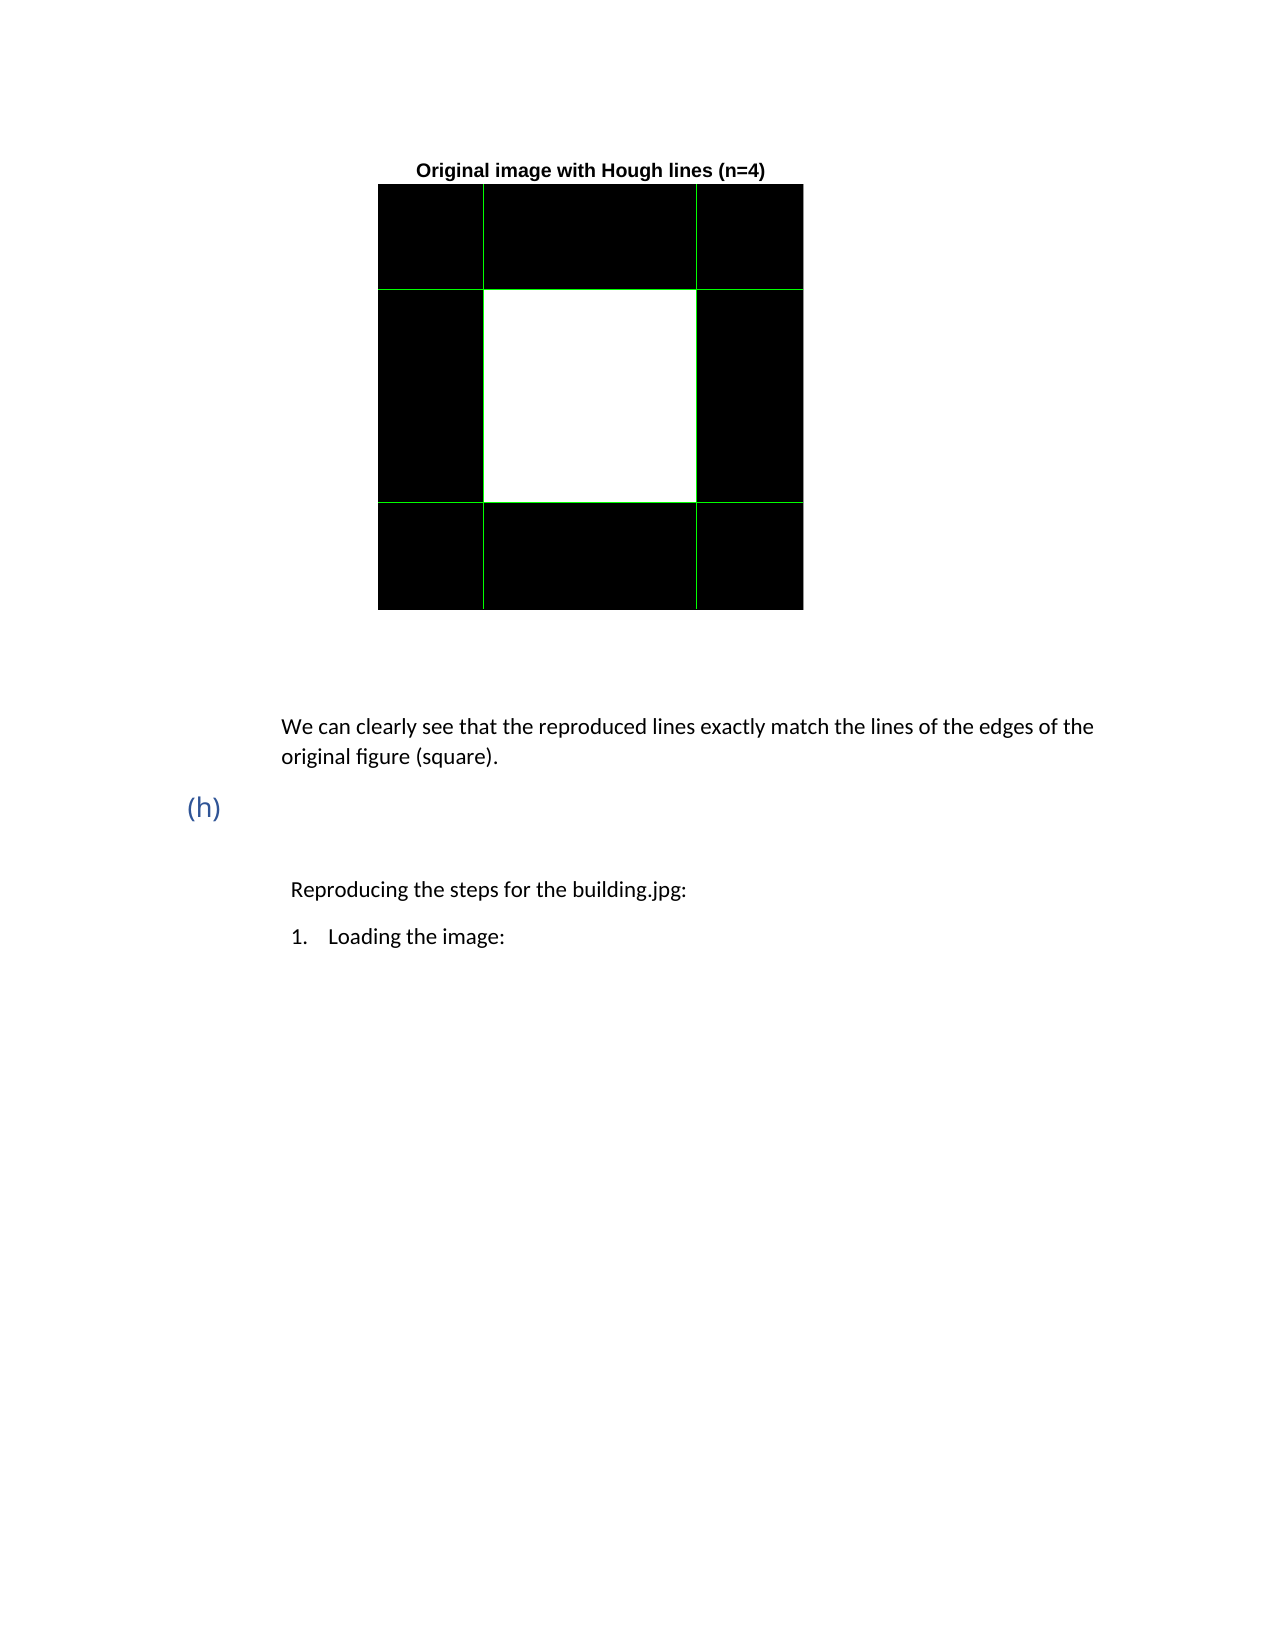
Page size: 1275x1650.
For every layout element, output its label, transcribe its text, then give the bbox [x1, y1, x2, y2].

text We can clearly see that the reproduced lines exactly match the lines of the edges of the original figure (square). [281, 712, 1125, 770]
text Reproducing the steps for the building.jpg: [291, 876, 1125, 904]
list Loading the image: [291, 922, 1125, 951]
